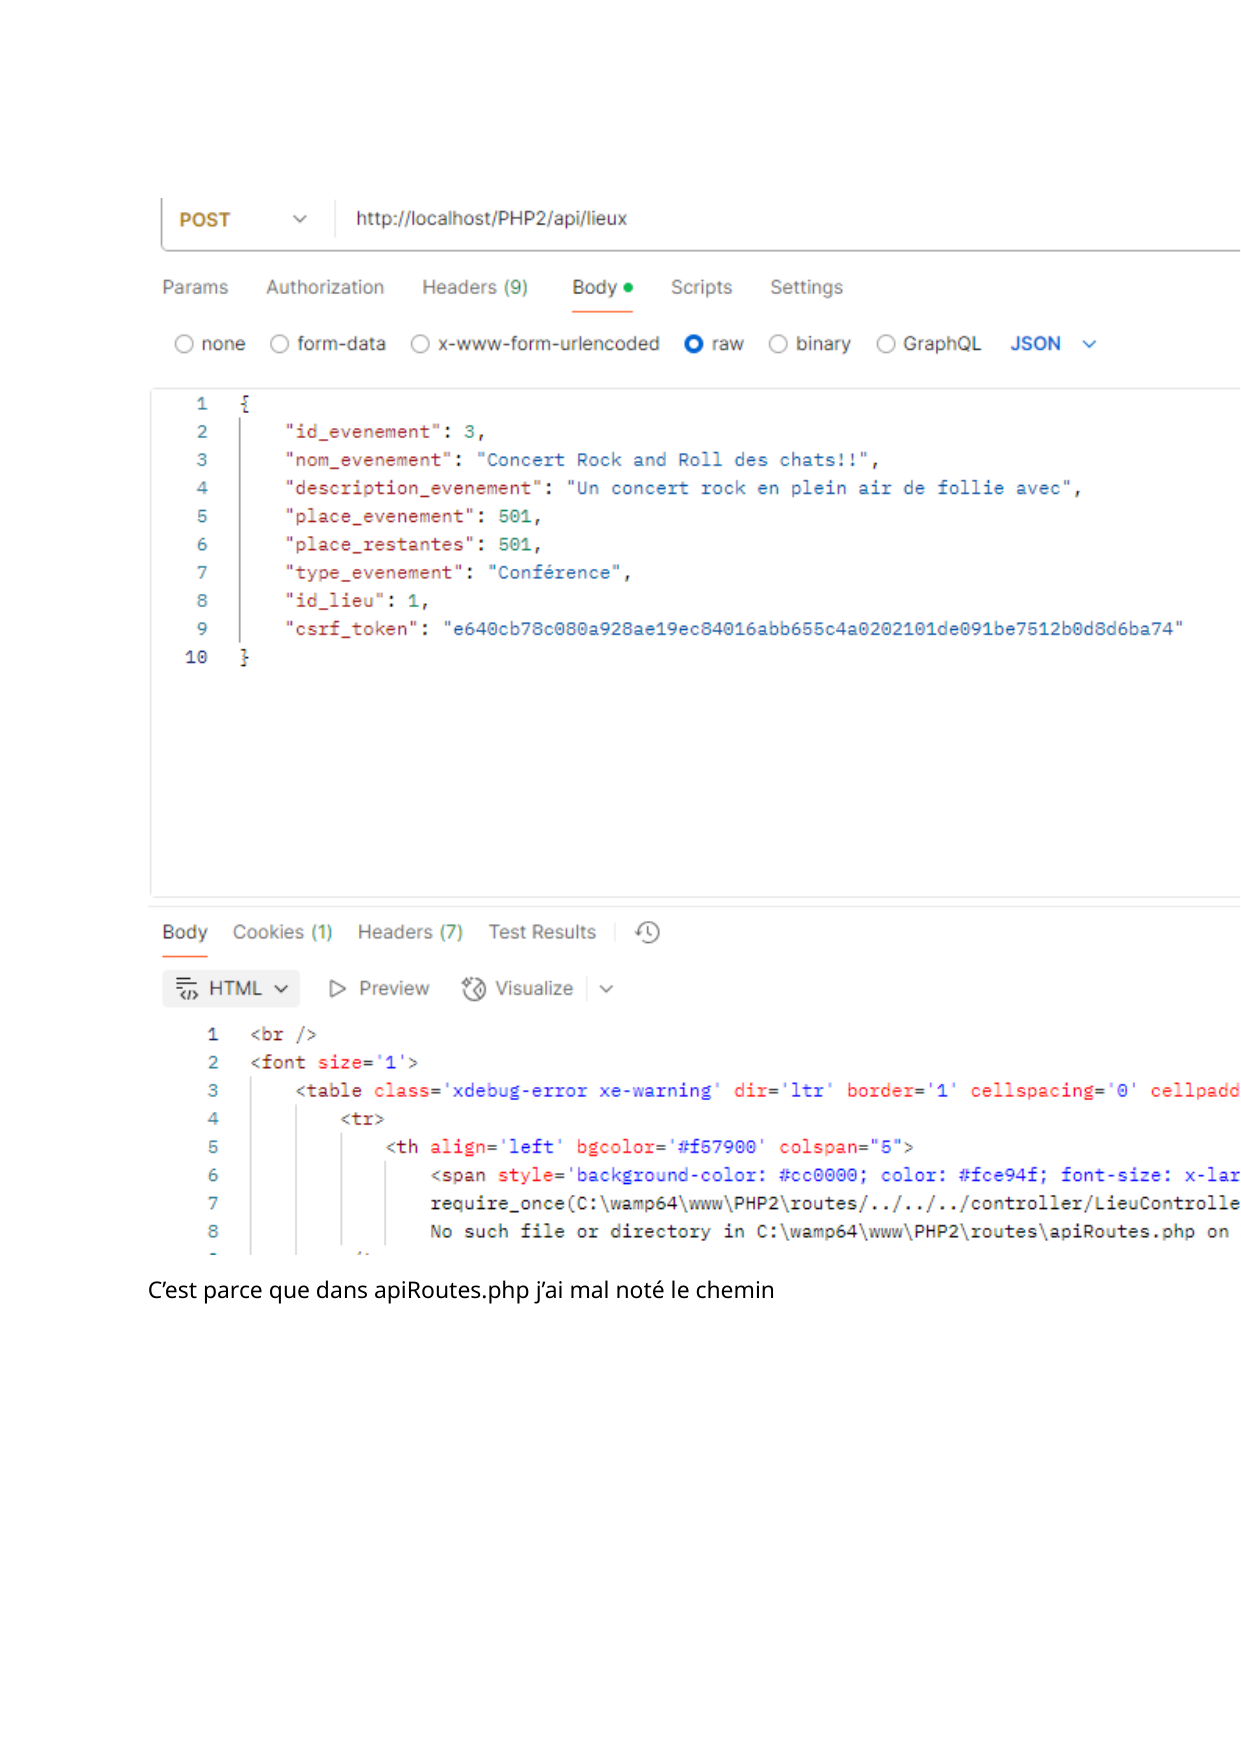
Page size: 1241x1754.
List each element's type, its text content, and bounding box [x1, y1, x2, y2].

picture [147, 198, 1241, 1255]
text C’est parce que dans apiRoutes.php j’ai mal noté le chemin [148, 1273, 1093, 1305]
